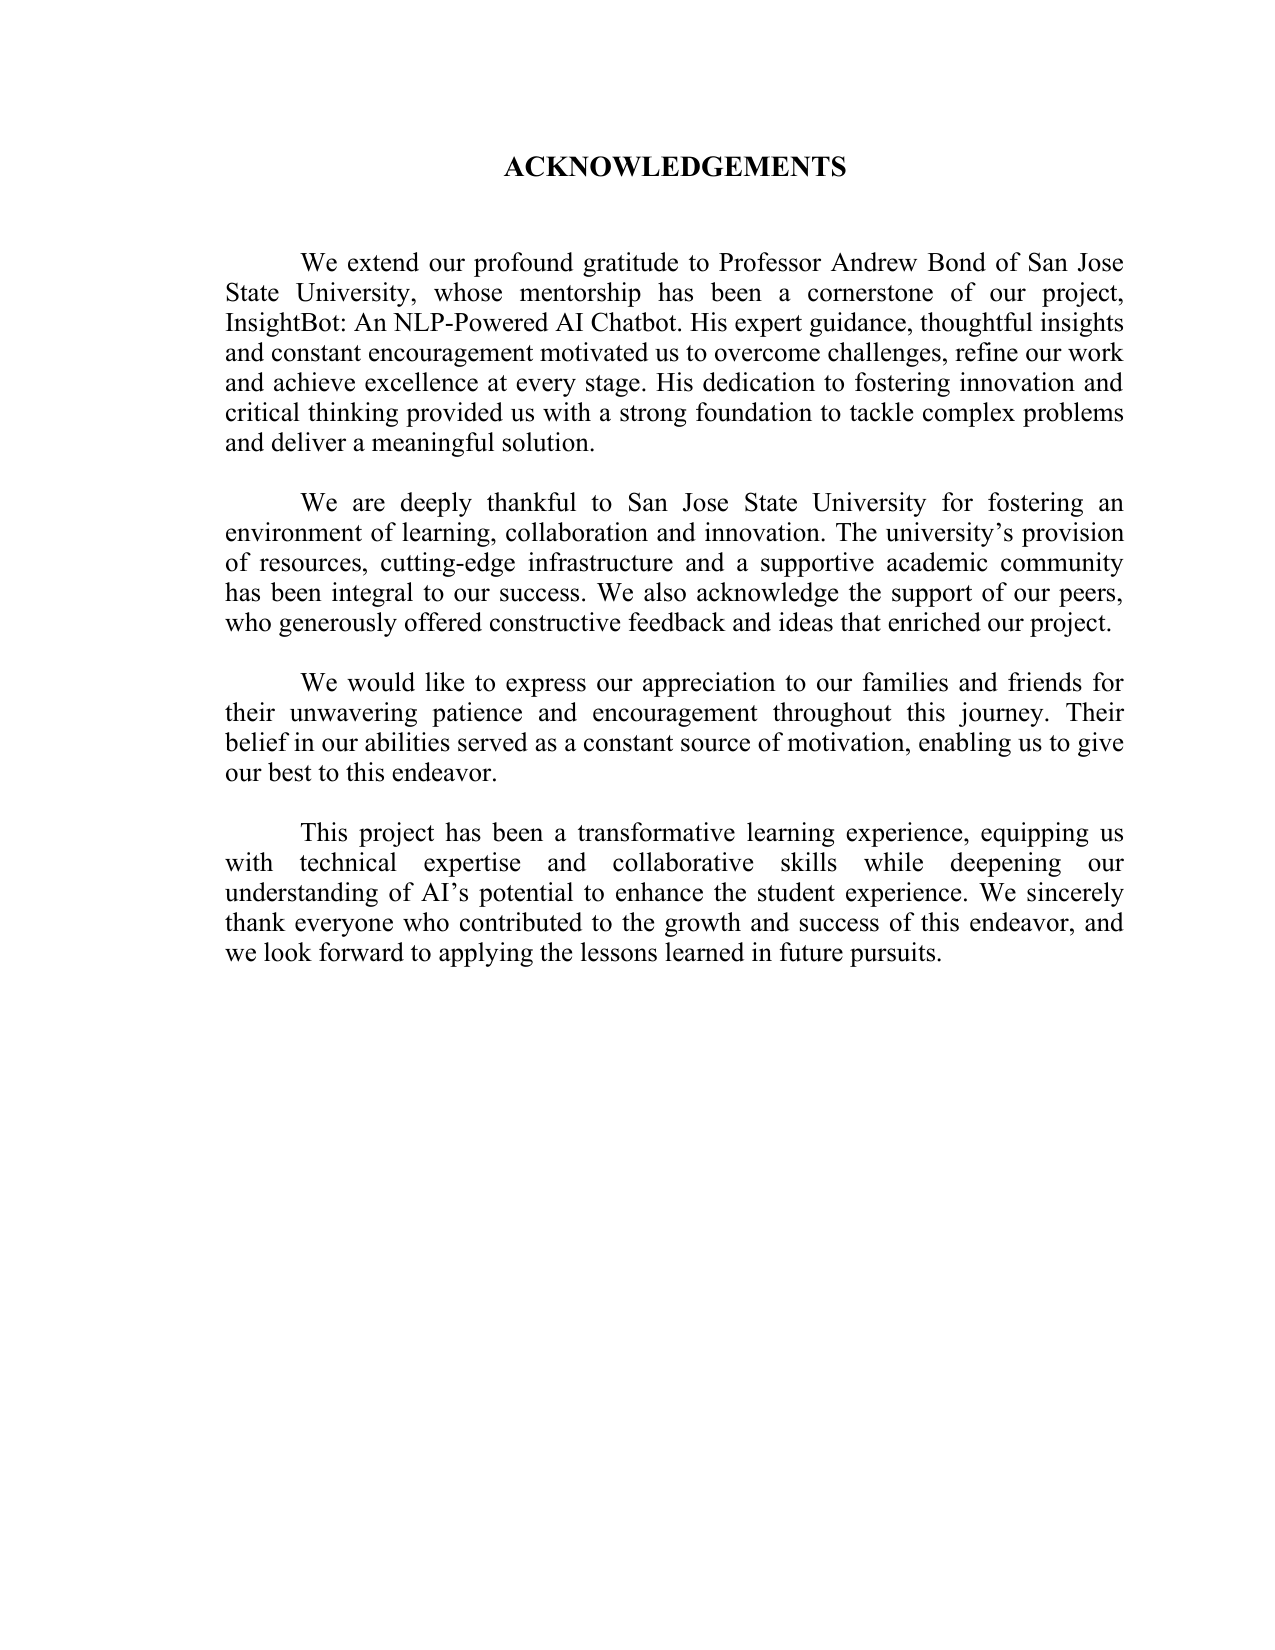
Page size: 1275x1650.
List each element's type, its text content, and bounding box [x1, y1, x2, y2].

text ACKNOWLEDGEMENTS [225, 150, 1125, 182]
text We are deeply thankful to San Jose State University for fostering an environment of learning, collaboration and innovation. The university’s provision of resources, cutting-edge infrastructure and a supportive academic community has been integral to our success. We also acknowledge the support of our peers, who generously offered constructive feedback and ideas that enriched our project. [225, 487, 1125, 637]
text This project has been a transformative learning experience, equipping us with technical expertise and collaborative skills while deepening our understanding of AI’s potential to enhance the student experience. We sincerely thank everyone who contributed to the growth and success of this endeavor, and we look forward to applying the lessons learned in future pursuits. [225, 817, 1125, 967]
text We would like to express our appreciation to our families and friends for their unwavering patience and encouragement throughout this journey. Their belief in our abilities served as a constant source of motivation, enabling us to give our best to this endeavor. [225, 667, 1125, 787]
text We extend our profound gratitude to Professor Andrew Bond of San Jose State University, whose mentorship has been a cornerstone of our project, InsightBot: An NLP-Powered AI Chatbot. His expert guidance, thoughtful insights and constant encouragement motivated us to overcome challenges, refine our work and achieve excellence at every stage. His dedication to fostering innovation and critical thinking provided us with a strong foundation to tackle complex problems and deliver a meaningful solution. [225, 247, 1125, 457]
